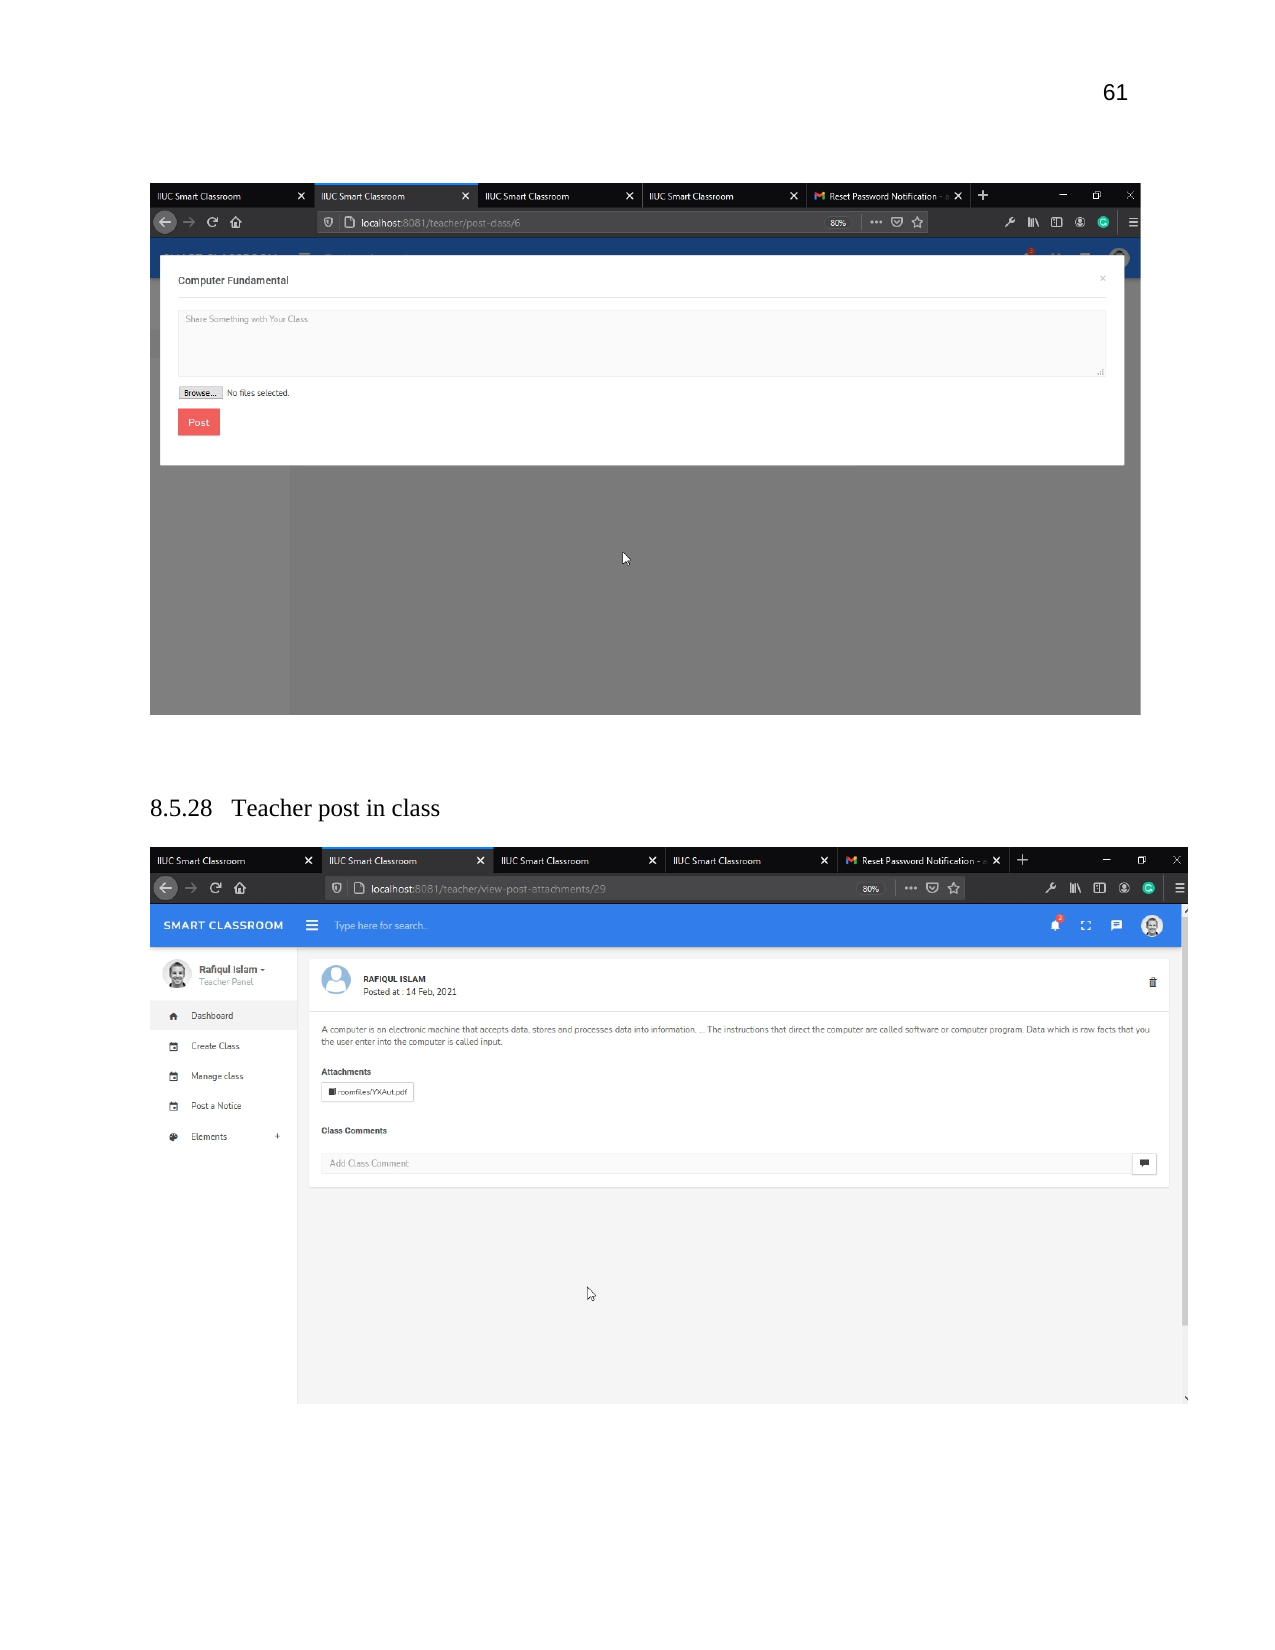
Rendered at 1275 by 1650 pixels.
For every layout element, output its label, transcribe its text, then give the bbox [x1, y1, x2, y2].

picture [150, 847, 1188, 1404]
picture [150, 183, 1141, 715]
text 8.5.28 Teacher post in class [150, 793, 1128, 822]
